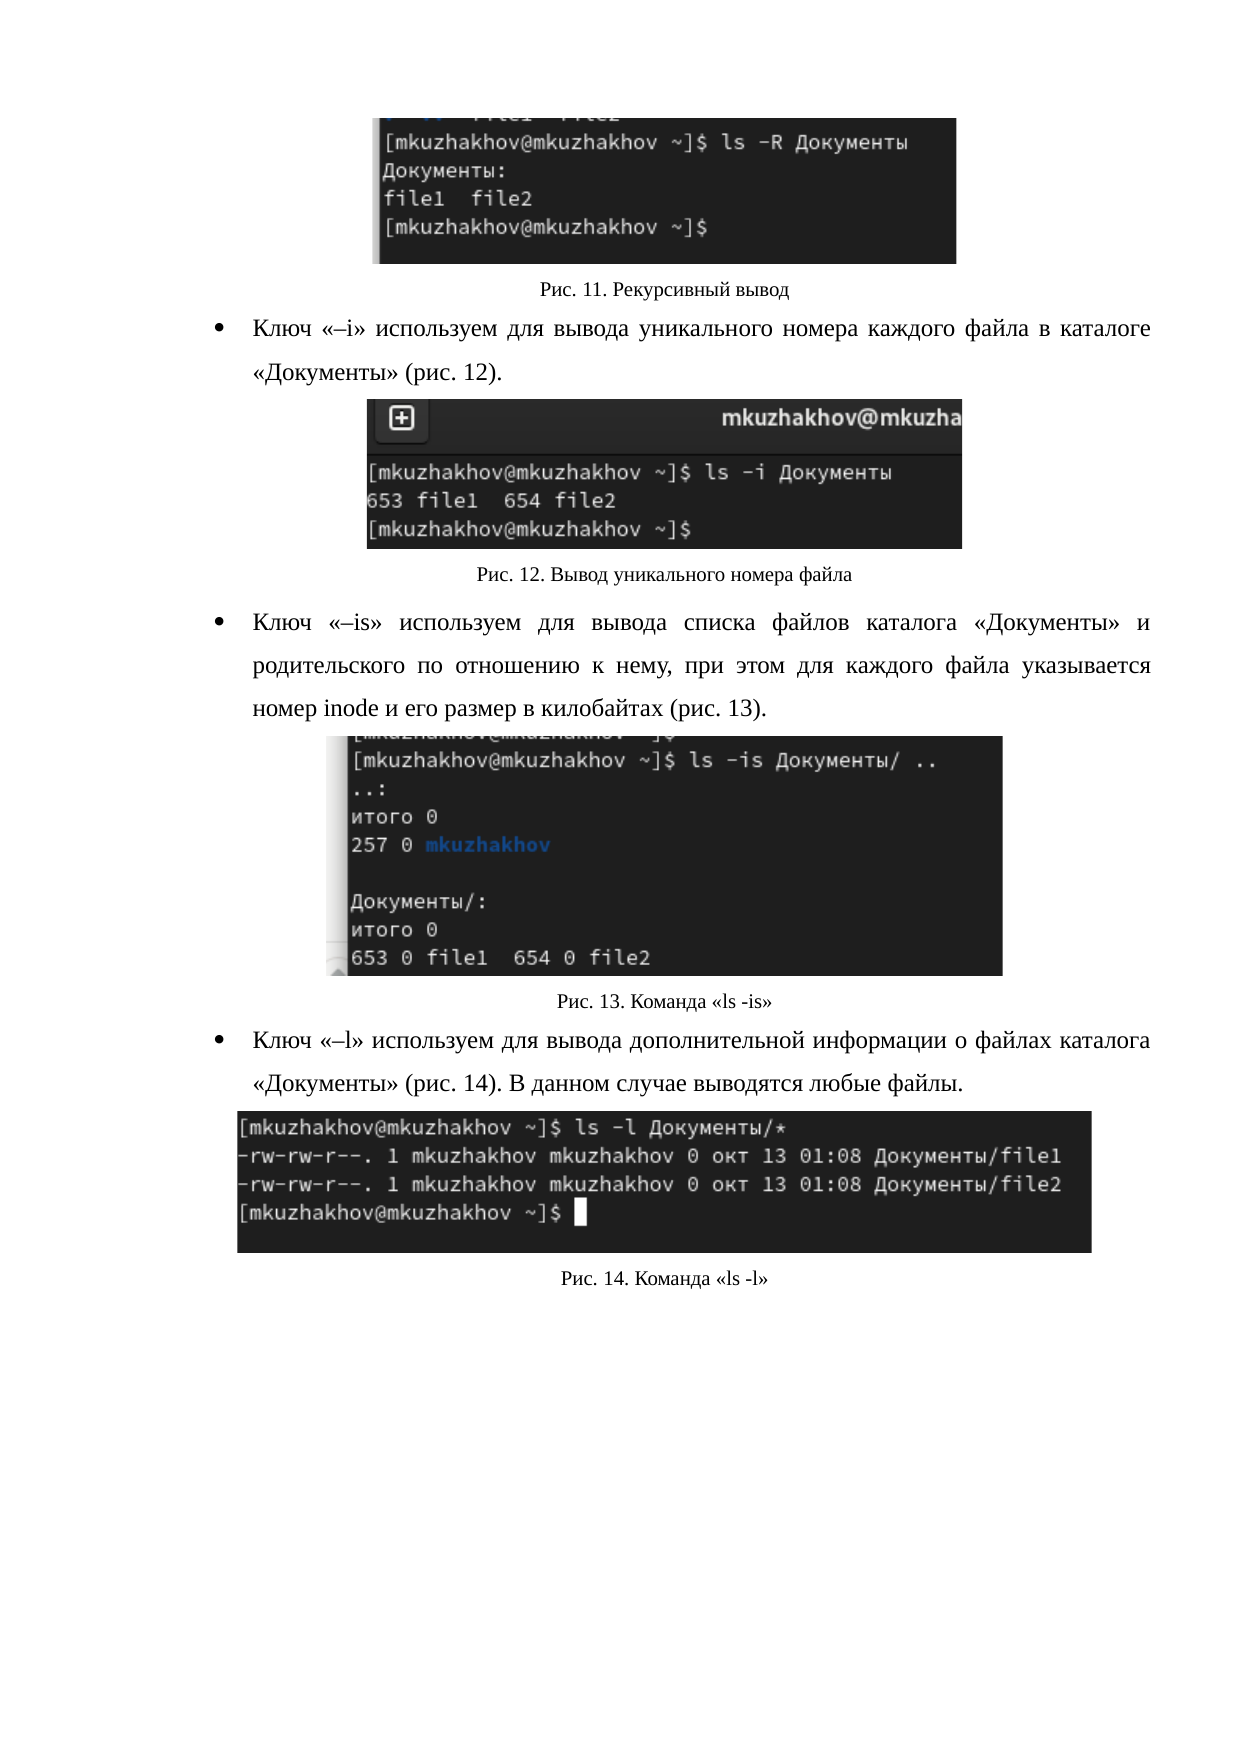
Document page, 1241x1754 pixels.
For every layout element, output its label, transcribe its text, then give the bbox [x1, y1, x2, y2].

list Ключ «–l» используем для вывода дополнительной информации о файлах каталога «Документы» (рис. 14). В данном случае выводятся любые файлы. [215, 1025, 1152, 1097]
picture [366, 399, 963, 549]
list Ключ «–i» используем для вывода уникального номера каждого файла в каталоге «Документы» (рис. 12). [215, 313, 1152, 385]
list Ключ «–is» используем для вывода списка файлов каталога «Документы» и родительского по отношению к нему, при этом для каждого файла указывается номер inode и его размер в килобайтах (рис. 13). [215, 607, 1152, 722]
picture [237, 1111, 1092, 1253]
text Рис. 12. Вывод уникального номера файла [177, 562, 1152, 586]
picture [326, 736, 1003, 976]
text Рис. 14. Команда «ls -l» [177, 1266, 1152, 1290]
text Рис. 11. Рекурсивный вывод [177, 277, 1152, 301]
picture [372, 118, 957, 264]
text Рис. 13. Команда «ls -is» [177, 989, 1152, 1013]
